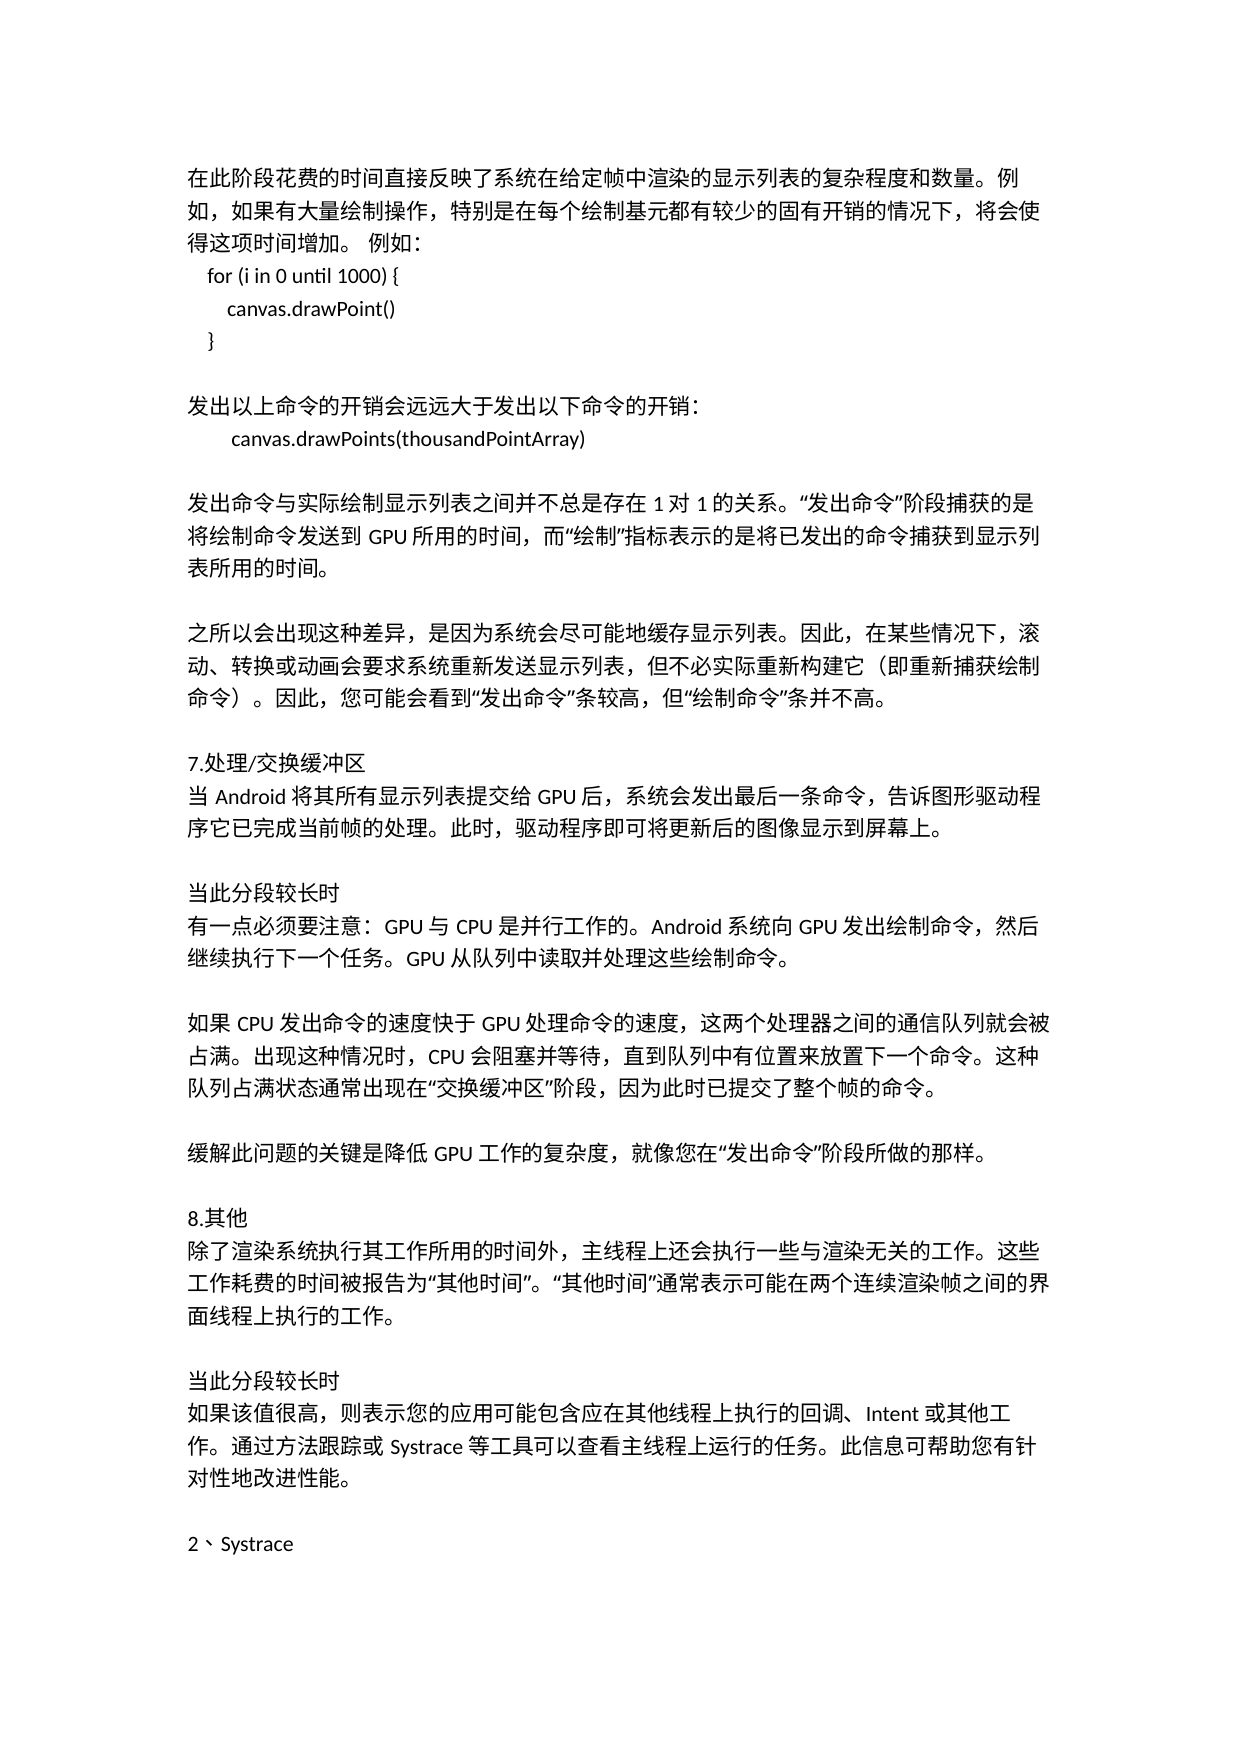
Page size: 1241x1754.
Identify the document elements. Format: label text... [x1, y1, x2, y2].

text 除了渲染系统执行其工作所用的时间外，主线程上还会执行一些与渲染无关的工作。这些工作耗费的时间被报告为“其他时间”。“其他时间”通常表示可能在两个连续渲染帧之间的界面线程上执行的工作。 [187, 1234, 1053, 1332]
text canvas.drawPoint() [187, 292, 1053, 324]
text 当此分段较长时 [187, 877, 1053, 909]
text 如果 CPU 发出命令的速度快于 GPU 处理命令的速度，这两个处理器之间的通信队列就会被占满。出现这种情况时，CPU 会阻塞并等待，直到队列中有位置来放置下一个命令。这种队列占满状态通常出现在“交换缓冲区”阶段，因为此时已提交了整个帧的命令。 [187, 1007, 1053, 1104]
text 当此分段较长时 [187, 1364, 1053, 1397]
list Systrace [187, 1527, 1053, 1559]
text 发出命令与实际绘制显示列表之间并不总是存在 1 对 1 的关系。“发出命令”阶段捕获的是将绘制命令发送到 GPU 所用的时间，而“绘制”指标表示的是将已发出的命令捕获到显示列表所用的时间。 [187, 487, 1053, 584]
text 发出以上命令的开销会远远大于发出以下命令的开销： [187, 389, 1053, 422]
text 有一点必须要注意：GPU 与 CPU 是并行工作的。Android 系统向 GPU 发出绘制命令，然后继续执行下一个任务。GPU 从队列中读取并处理这些绘制命令。 [187, 909, 1053, 974]
text } [187, 324, 1053, 357]
text for (i in 0 until 1000) { [187, 259, 1053, 292]
text 8.其他 [187, 1202, 1053, 1234]
text 缓解此问题的关键是降低 GPU 工作的复杂度，就像您在“发出命令”阶段所做的那样。 [187, 1137, 1053, 1169]
text 如果该值很高，则表示您的应用可能包含应在其他线程上执行的回调、Intent 或其他工作。通过方法跟踪或 Systrace 等工具可以查看主线程上运行的任务。此信息可帮助您有针对性地改进性能。 [187, 1397, 1053, 1494]
text 之所以会出现这种差异，是因为系统会尽可能地缓存显示列表。因此，在某些情况下，滚动、转换或动画会要求系统重新发送显示列表，但不必实际重新构建它（即重新捕获绘制命令）。因此，您可能会看到“发出命令”条较高，但“绘制命令”条并不高。 [187, 617, 1053, 714]
text 7.处理/交换缓冲区 [187, 747, 1053, 779]
text 在此阶段花费的时间直接反映了系统在给定帧中渲染的显示列表的复杂程度和数量。例如，如果有大量绘制操作，特别是在每个绘制基元都有较少的固有开销的情况下，将会使得这项时间增加。 例如： [187, 162, 1053, 259]
text canvas.drawPoints(thousandPointArray) [187, 422, 1053, 454]
text 当 Android 将其所有显示列表提交给 GPU 后，系统会发出最后一条命令，告诉图形驱动程序它已完成当前帧的处理。此时，驱动程序即可将更新后的图像显示到屏幕上。 [187, 779, 1053, 844]
